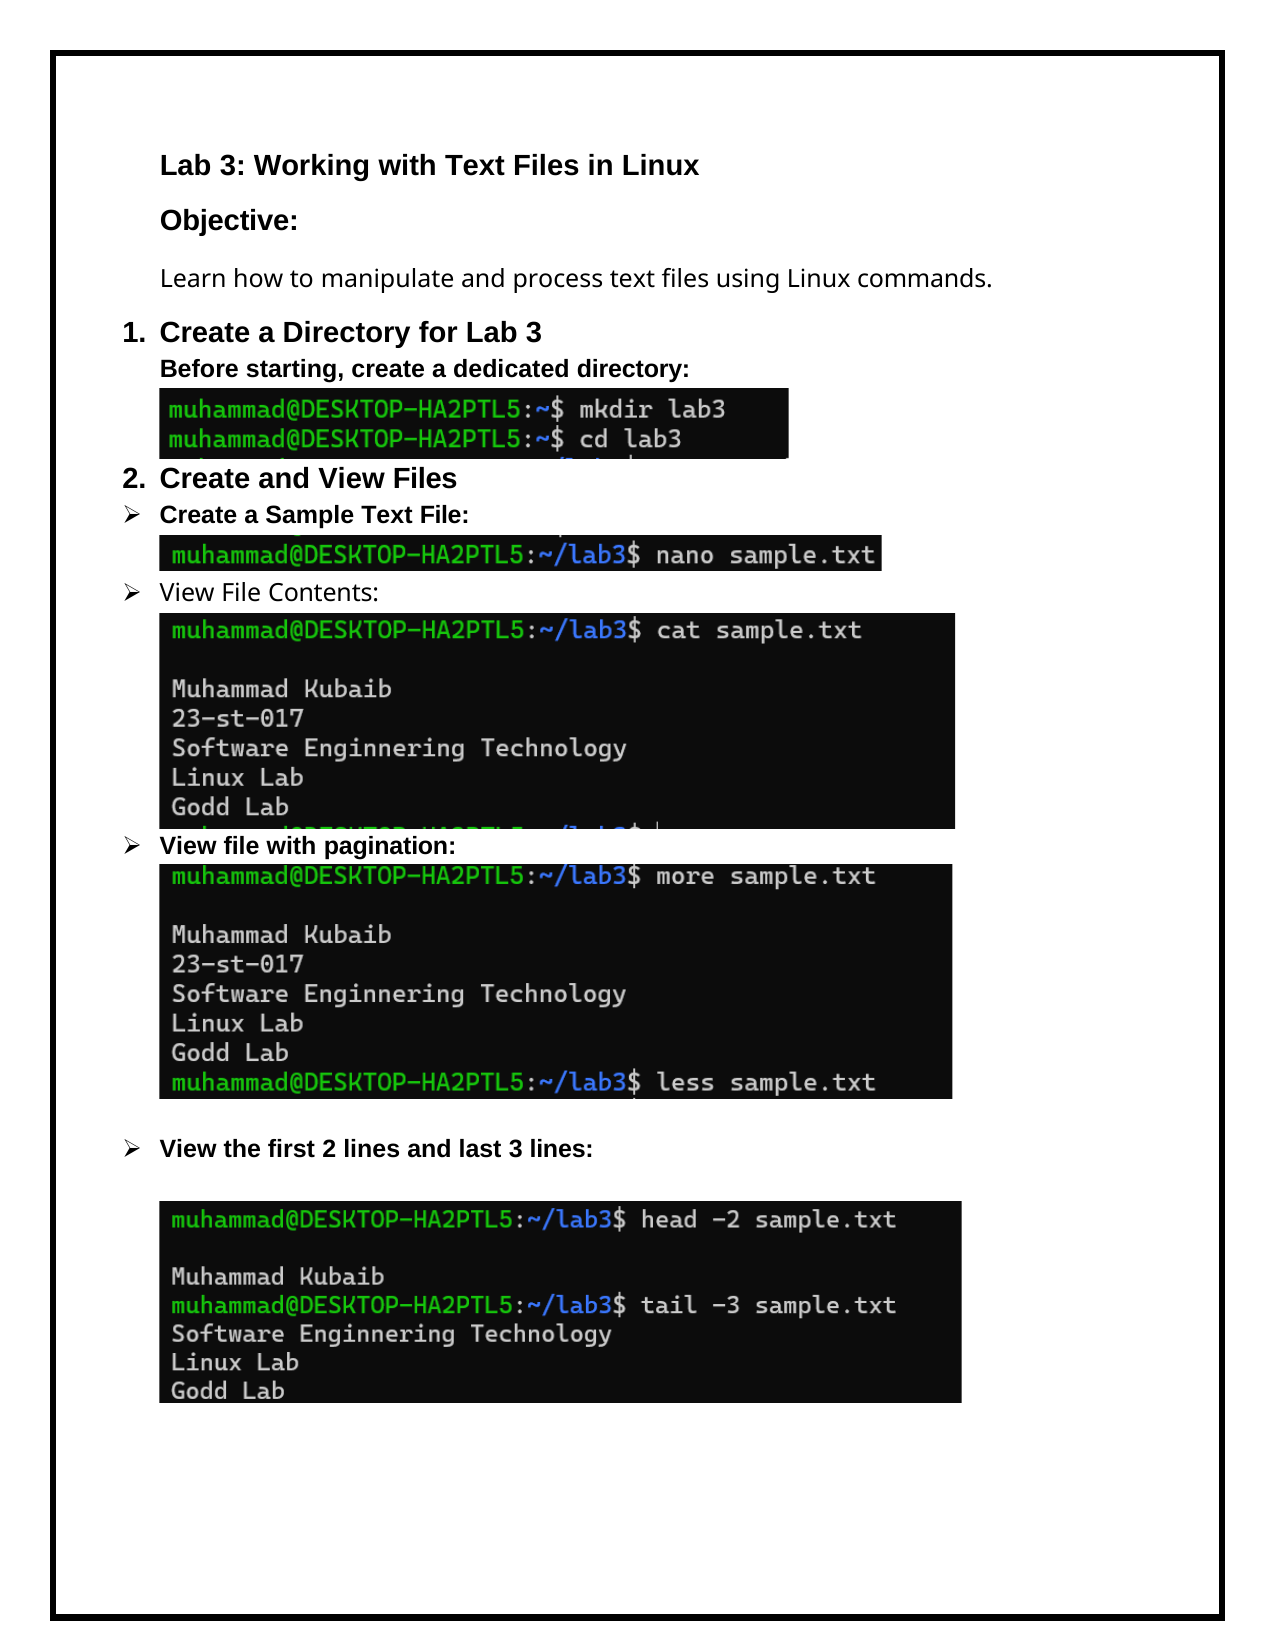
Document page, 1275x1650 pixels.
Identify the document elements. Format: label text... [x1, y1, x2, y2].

picture [159, 1201, 962, 1403]
list Create a Sample Text File: [122, 501, 1162, 529]
list View the first 2 lines and last 3 lines: [122, 1134, 1162, 1163]
text Learn how to manipulate and process text files using Linux commands. [159, 261, 1162, 295]
subtitle Create and View Files [122, 386, 1162, 495]
subtitle Lab 3: Working with Text Files in Linux Objective: [159, 148, 728, 237]
text Before starting, create a dedicated directory: [159, 354, 1162, 383]
subtitle Create a Directory for Lab 3 [122, 315, 1162, 348]
list View file with pagination: [122, 831, 1162, 860]
picture [159, 864, 953, 1099]
picture [159, 613, 955, 829]
list View File Contents: [122, 534, 1162, 609]
